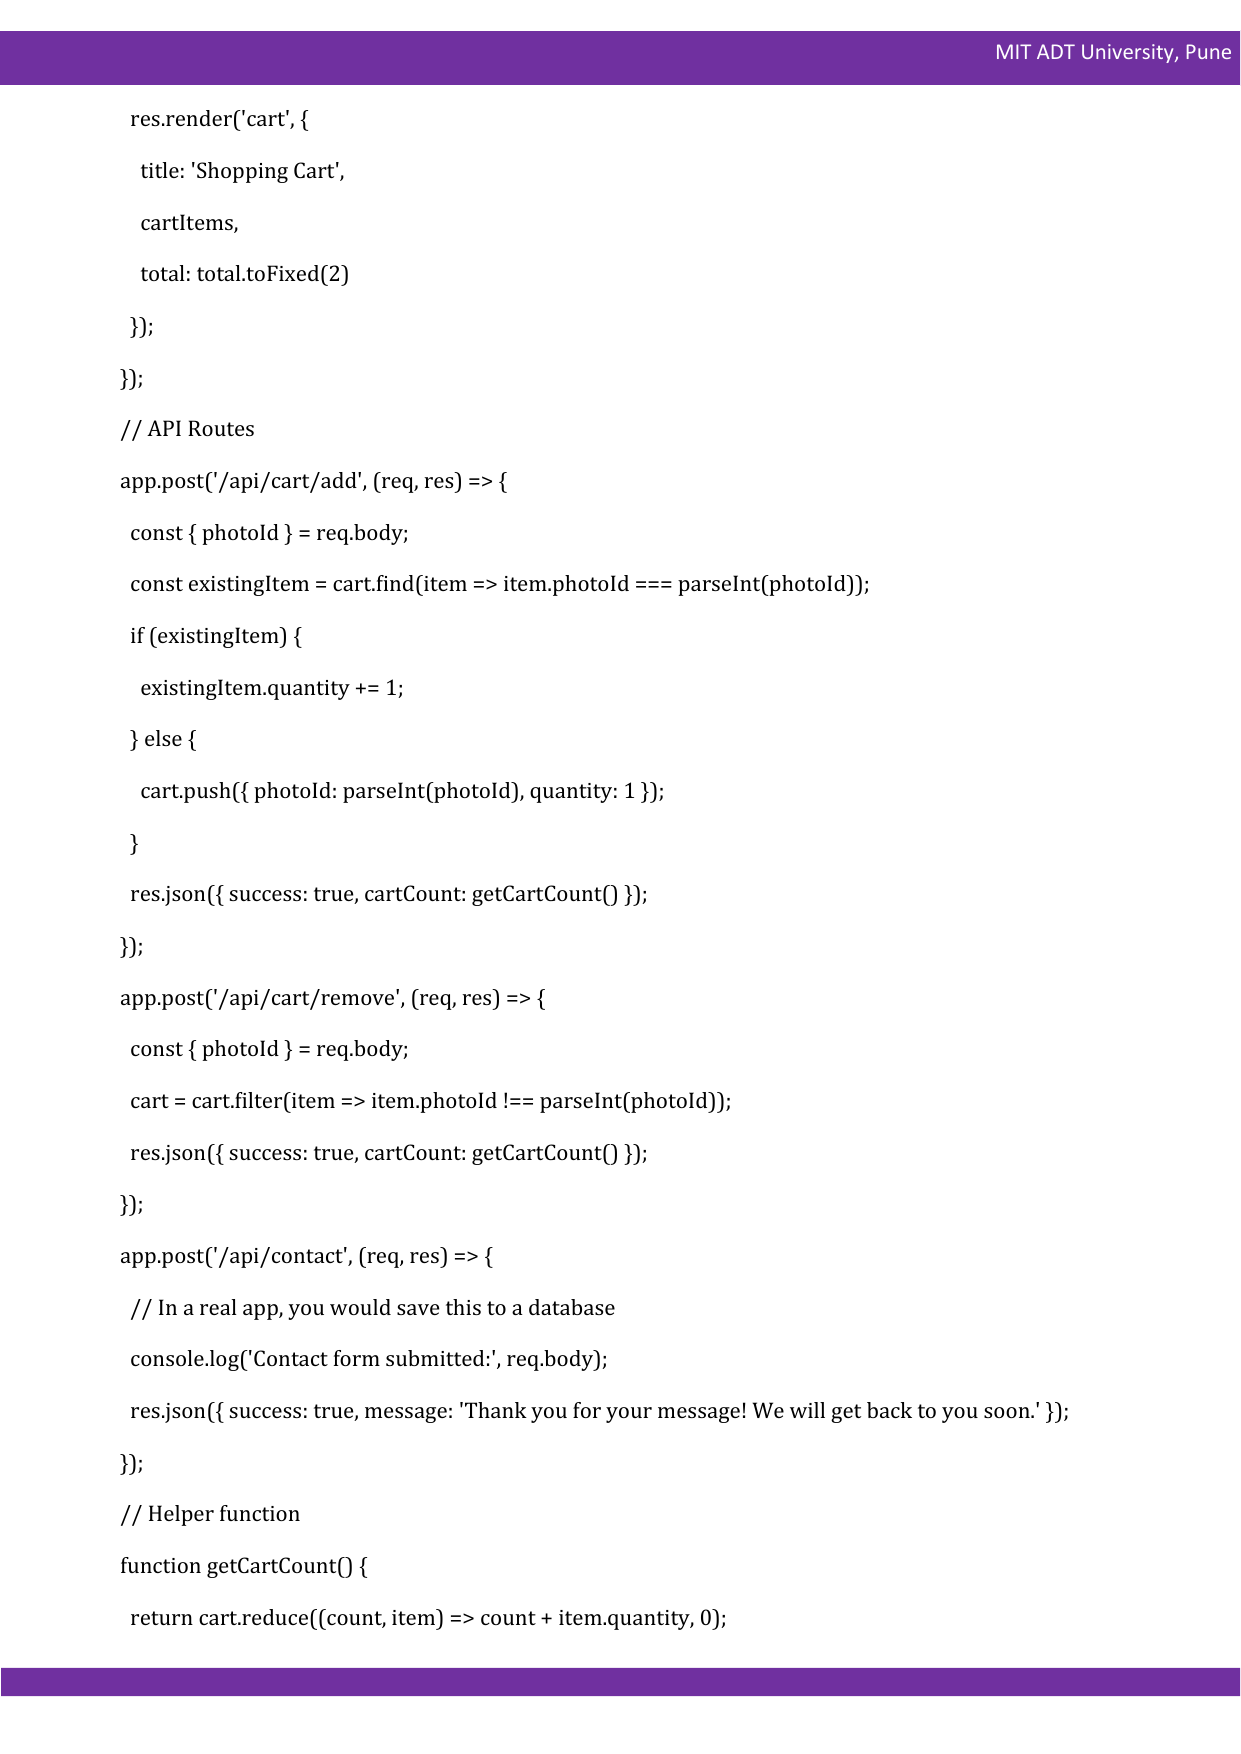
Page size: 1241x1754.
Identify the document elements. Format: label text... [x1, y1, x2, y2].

text const { photoId } = req.body; [120, 1035, 1195, 1062]
text existingItem.quantity += 1; [120, 673, 1195, 700]
text title: 'Shopping Cart', [120, 157, 1195, 183]
text res.json({ success: true, cartCount: getCartCount() }); [120, 880, 1195, 907]
text }); [120, 932, 1195, 958]
text res.json({ success: true, message: 'Thank you for your message! We will get back to you soon.' }); [120, 1397, 1195, 1423]
text } [120, 828, 1195, 855]
text function getCartCount() { [120, 1552, 1195, 1578]
text if (existingItem) { [120, 622, 1195, 648]
text console.log('Contact form submitted:', req.body); [120, 1345, 1195, 1372]
text cartItems, [120, 208, 1195, 235]
text res.render('cart', { [120, 105, 1195, 132]
text // API Routes [120, 415, 1195, 442]
text const { photoId } = req.body; [120, 518, 1195, 545]
text } else { [120, 725, 1195, 752]
text // In a real app, you would save this to a database [120, 1293, 1195, 1320]
text cart = cart.filter(item => item.photoId !== parseInt(photoId)); [120, 1087, 1195, 1113]
text }); [120, 1448, 1195, 1475]
text }); [120, 312, 1195, 338]
text app.post('/api/cart/remove', (req, res) => { [120, 983, 1195, 1010]
text total: total.toFixed(2) [120, 260, 1195, 287]
text }); [120, 1190, 1195, 1217]
text const existingItem = cart.find(item => item.photoId === parseInt(photoId)); [120, 570, 1195, 597]
text return cart.reduce((count, item) => count + item.quantity, 0); [120, 1603, 1195, 1630]
text res.json({ success: true, cartCount: getCartCount() }); [120, 1138, 1195, 1165]
text app.post('/api/contact', (req, res) => { [120, 1242, 1195, 1268]
text // Helper function [120, 1500, 1195, 1527]
text cart.push({ photoId: parseInt(photoId), quantity: 1 }); [120, 777, 1195, 803]
text }); [120, 363, 1195, 390]
text app.post('/api/cart/add', (req, res) => { [120, 467, 1195, 493]
